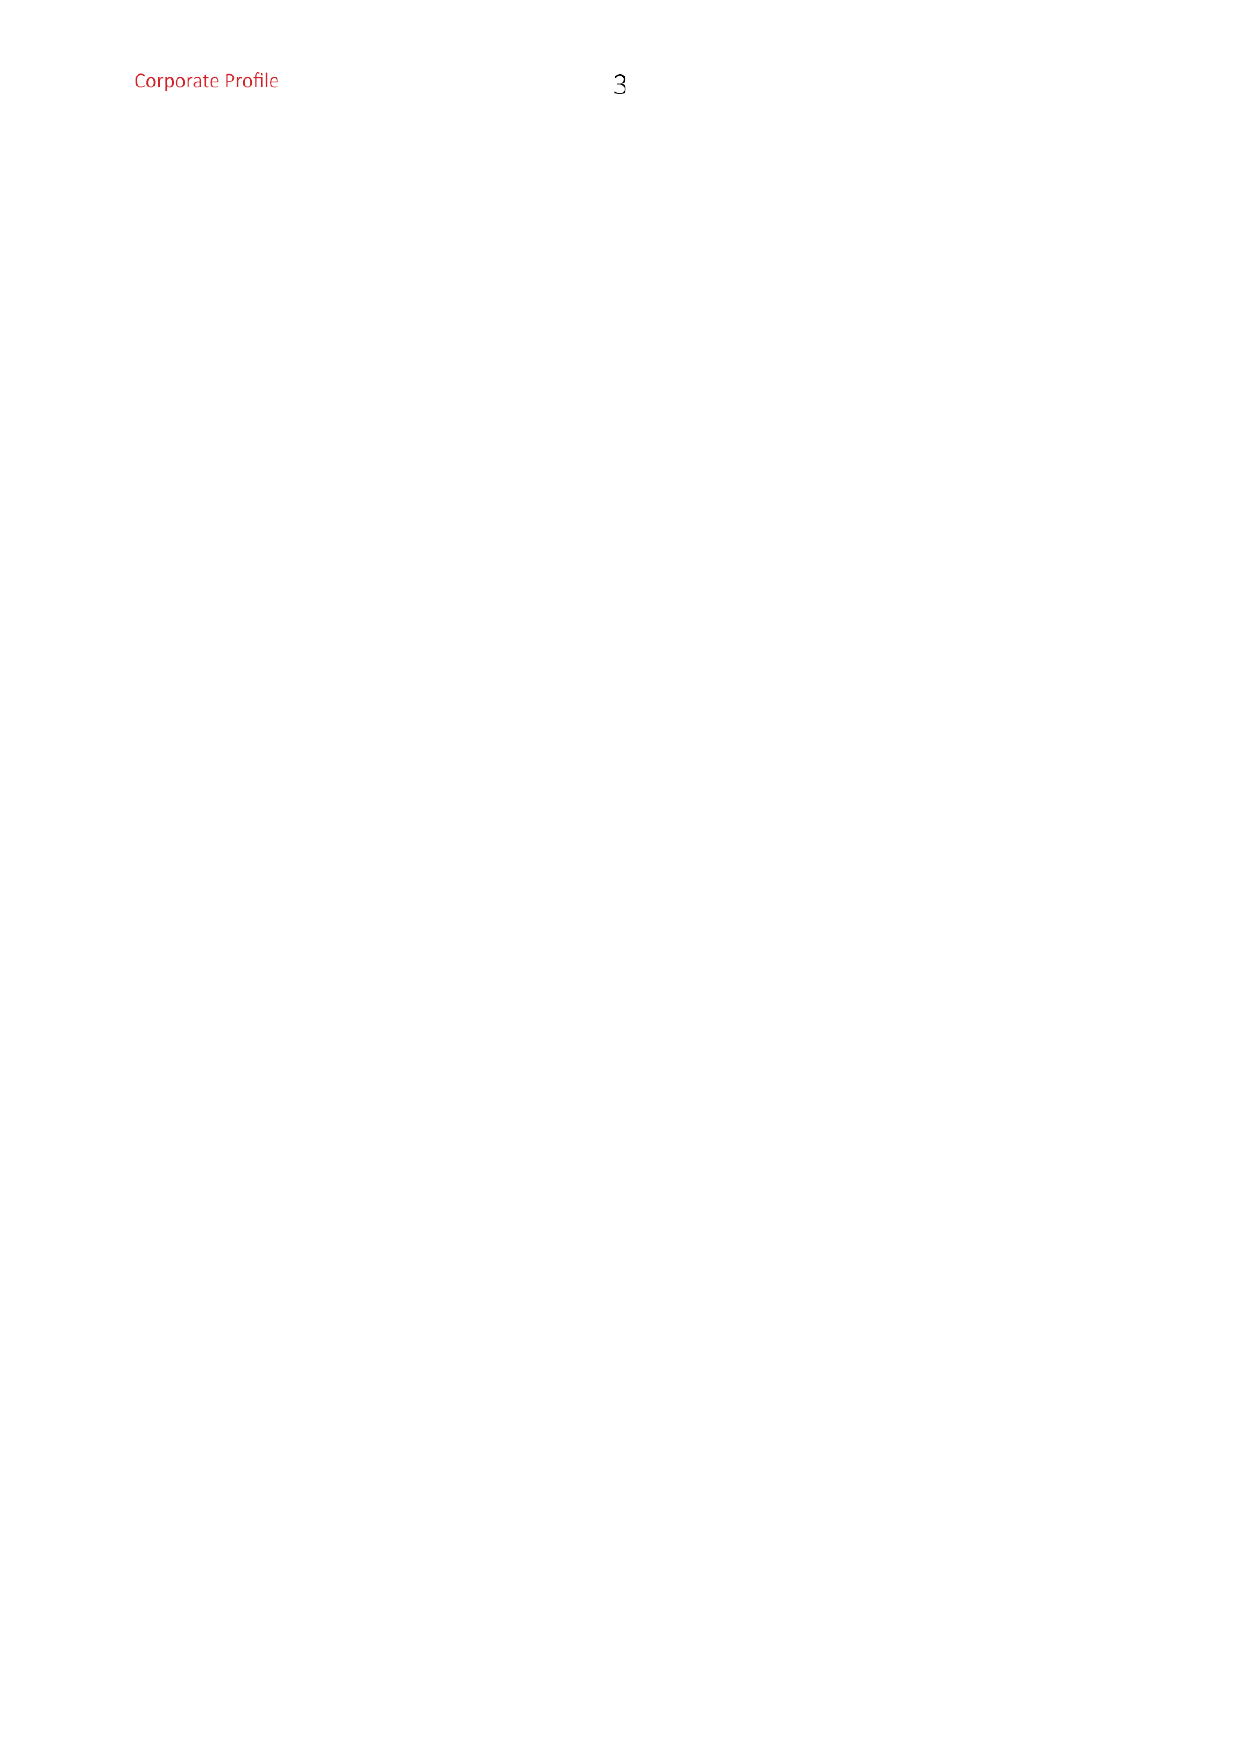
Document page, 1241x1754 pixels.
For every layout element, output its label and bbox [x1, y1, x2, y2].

picture [135, 72, 278, 91]
picture [614, 74, 626, 94]
